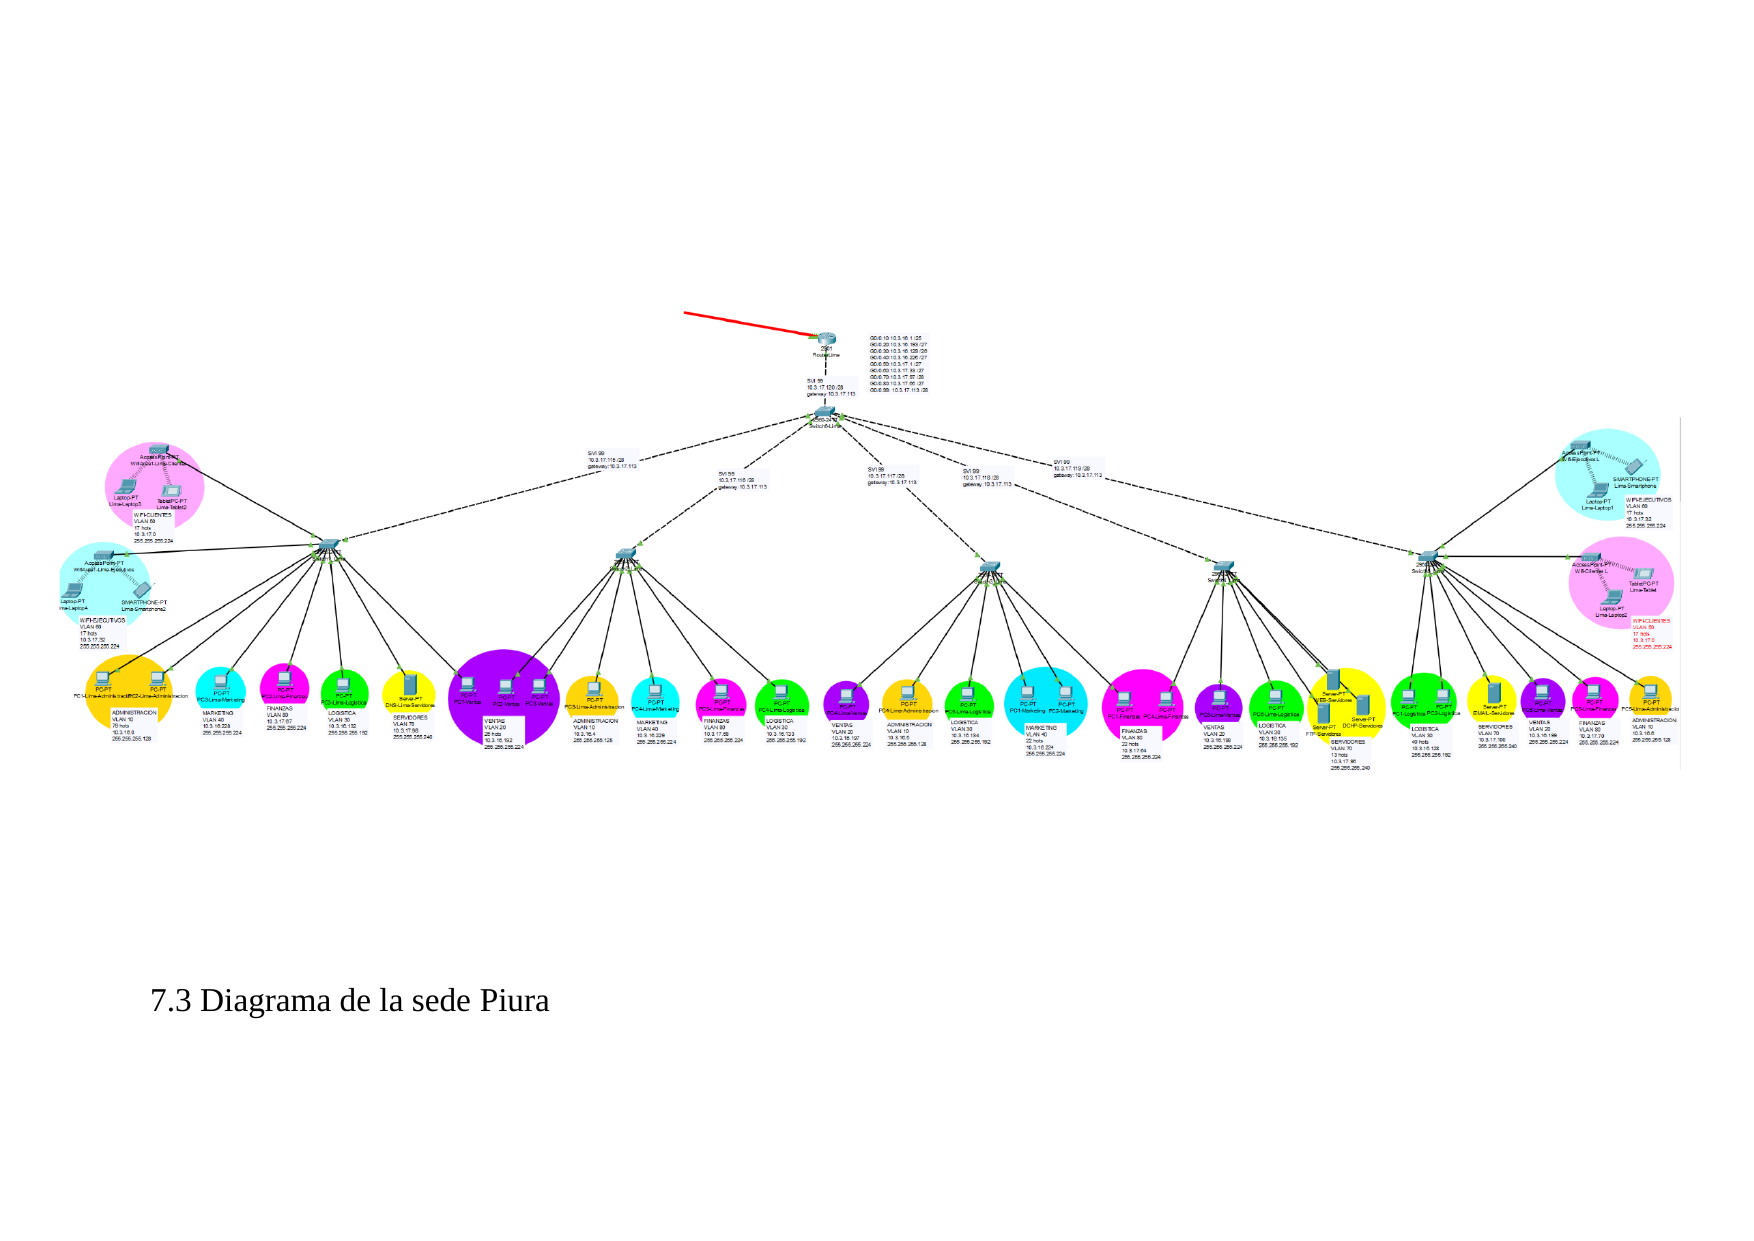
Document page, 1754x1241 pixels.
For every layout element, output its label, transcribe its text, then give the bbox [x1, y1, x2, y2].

picture [59, 185, 1689, 784]
subtitle 7.3 Diagrama de la sede Piura [150, 981, 1604, 1019]
